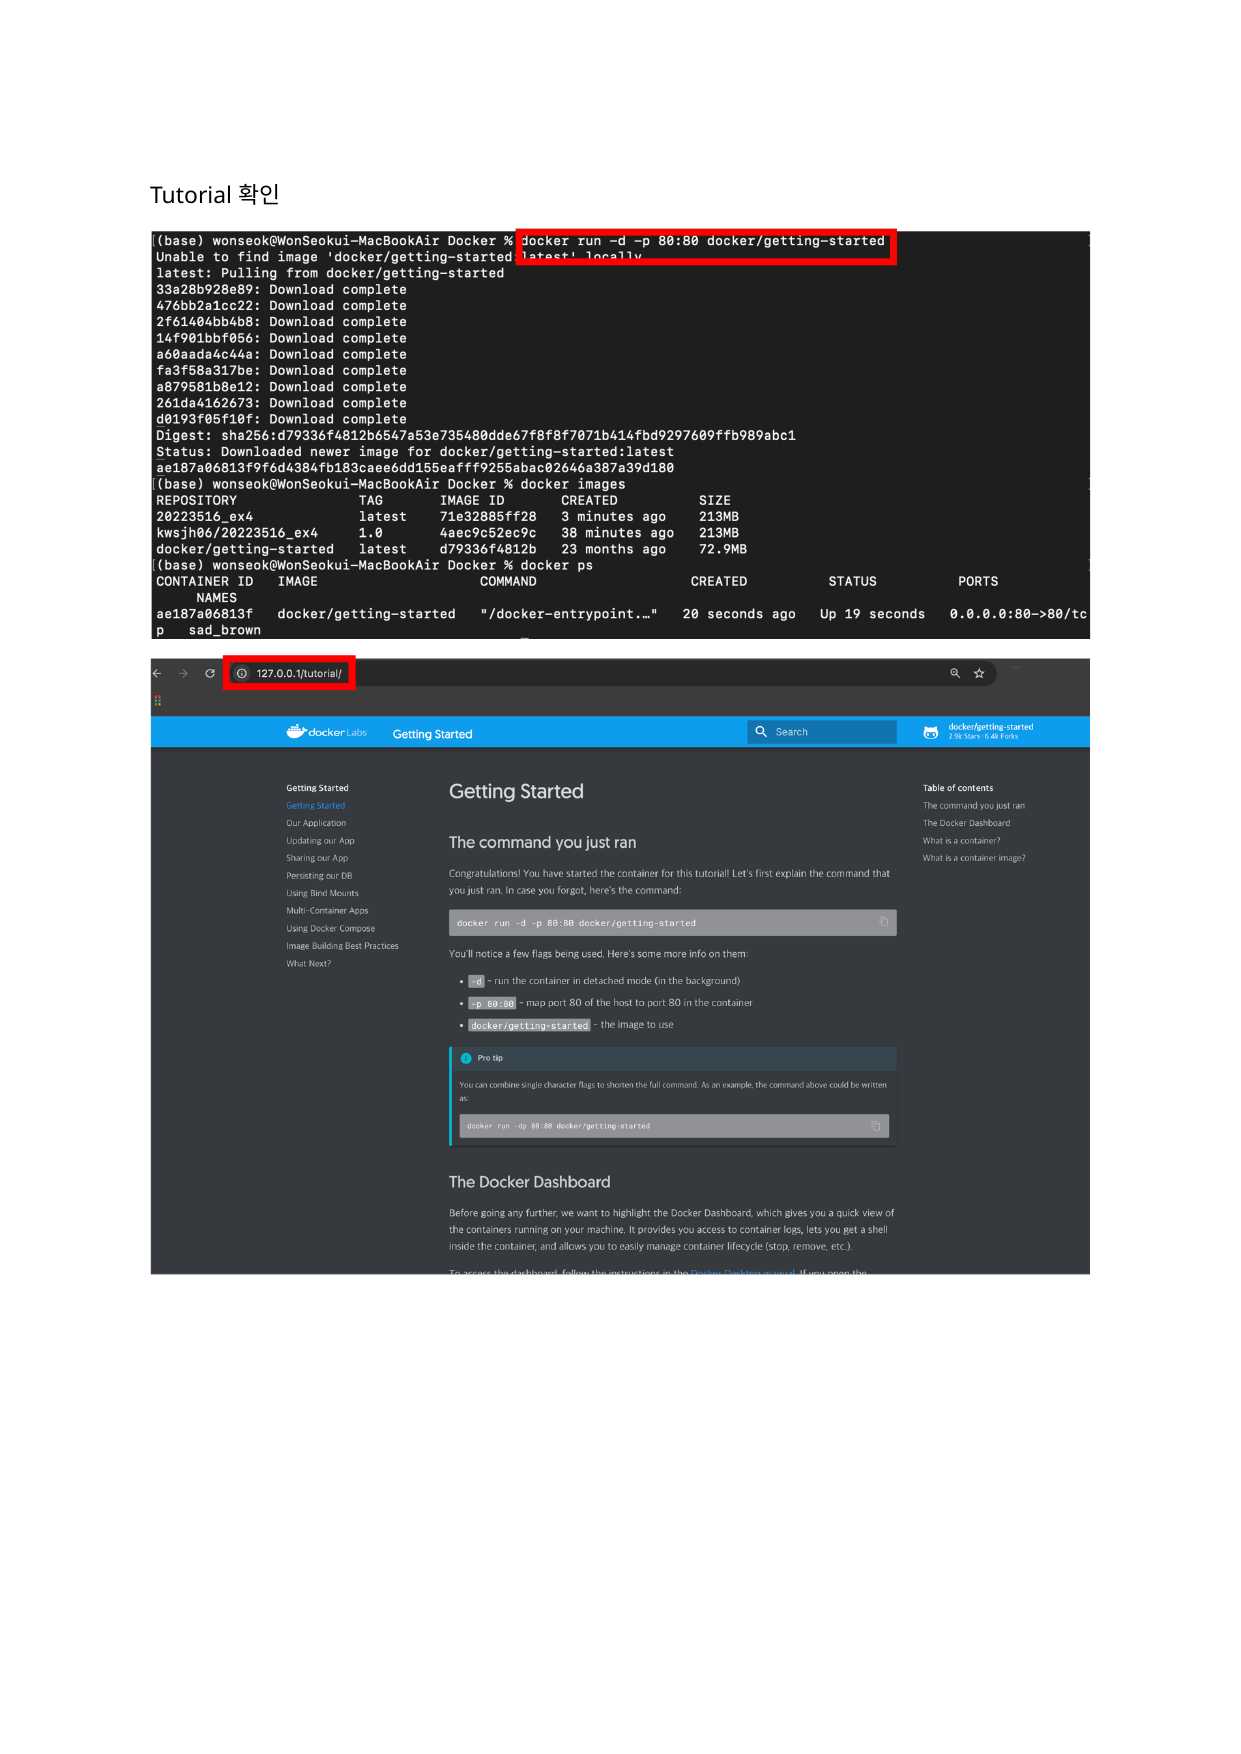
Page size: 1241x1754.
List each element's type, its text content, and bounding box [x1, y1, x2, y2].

picture [150, 227, 1091, 639]
picture [150, 655, 1091, 1275]
text Tutorial 확인 [150, 177, 1090, 211]
